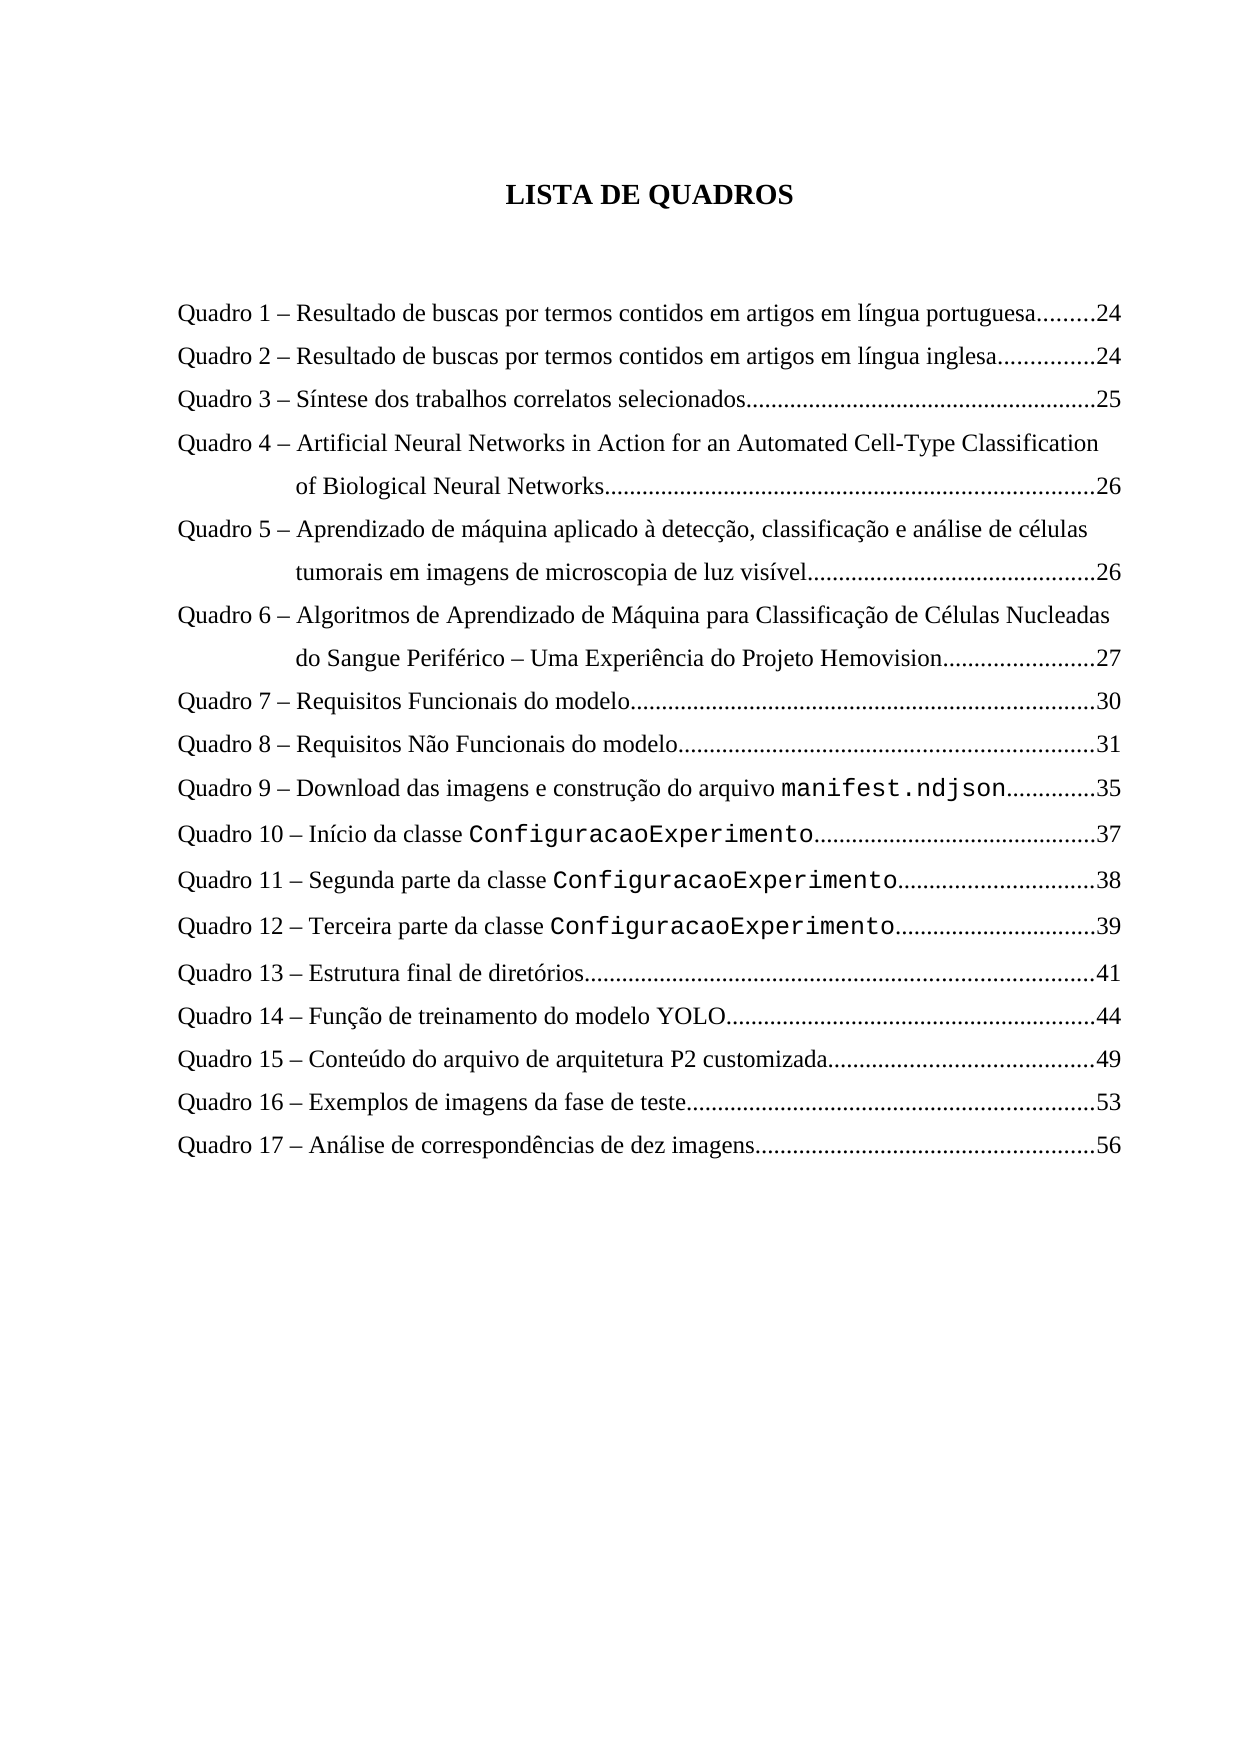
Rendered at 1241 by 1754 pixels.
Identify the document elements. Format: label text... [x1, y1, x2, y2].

text Quadro 7 – Requisitos Funcionais do modelo 30 [177, 686, 1122, 715]
text Quadro 17 – Análise de correspondências de dez imagens 56 [177, 1130, 1122, 1159]
text Quadro 10 – Início da classe ConfiguracaoExperimento 37 [177, 819, 1122, 850]
text Quadro 14 – Função de treinamento do modelo YOLO 44 [177, 1001, 1122, 1029]
text Quadro 6 – Algoritmos de Aprendizado de Máquina para Classificação de Células Nucleadas do Sangue Periférico – Uma Experiência do Projeto Hemovision 27 [177, 600, 1122, 672]
text Quadro 9 – Download das imagens e construção do arquivo manifest.ndjson 35 [177, 773, 1122, 803]
text Quadro 5 – Aprendizado de máquina aplicado à detecção, classificação e análise de células tumorais em imagens de microscopia de luz visível 26 [177, 514, 1122, 586]
text Quadro 15 – Conteúdo do arquivo de arquitetura P2 customizada 49 [177, 1044, 1122, 1073]
text Quadro 2 – Resultado de buscas por termos contidos em artigos em língua inglesa 24 [177, 341, 1122, 370]
text Quadro 16 – Exemplos de imagens da fase de teste 53 [177, 1087, 1122, 1116]
text Quadro 11 – Segunda parte da classe ConfiguracaoExperimento 38 [177, 865, 1122, 896]
text Quadro 1 – Resultado de buscas por termos contidos em artigos em língua portuguesa 24 [177, 298, 1122, 327]
list LISTA DE Quadros [177, 177, 1122, 211]
text Quadro 3 – Síntese dos trabalhos correlatos selecionados 25 [177, 384, 1122, 413]
text Quadro 4 – Artificial Neural Networks in Action for an Automated Cell-Type Classification of Biological Neural Networks 26 [177, 428, 1122, 499]
text Quadro 13 – Estrutura final de diretórios 41 [177, 958, 1122, 986]
text Quadro 8 – Requisitos Não Funcionais do modelo 31 [177, 729, 1122, 758]
text Quadro 12 – Terceira parte da classe ConfiguracaoExperimento 39 [177, 911, 1122, 942]
